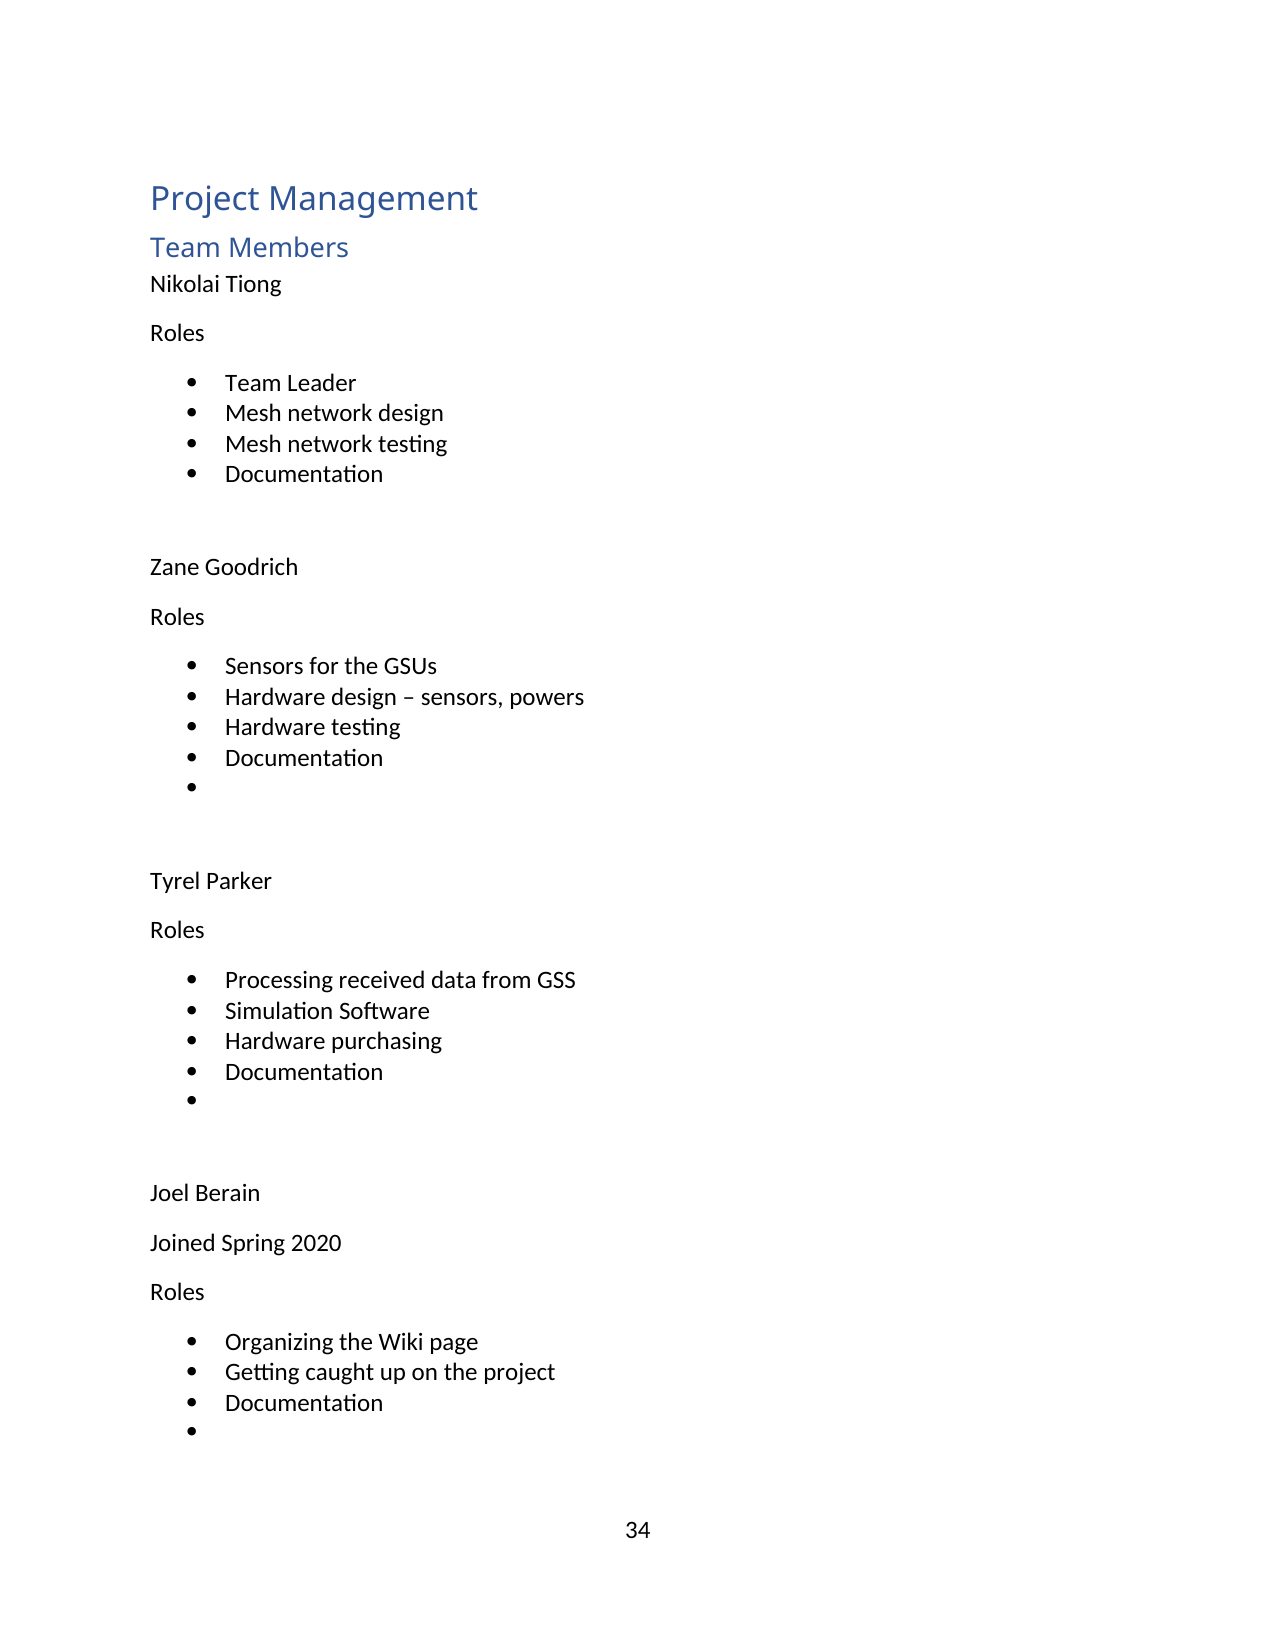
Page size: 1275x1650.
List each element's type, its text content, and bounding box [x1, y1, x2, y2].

list Sensors for the GSUs [187, 650, 1125, 681]
list Getting caught up on the project [187, 1356, 1125, 1387]
list Mesh network testing [187, 428, 1125, 459]
list Mesh network design [187, 398, 1125, 428]
list Processing received data from GSS [187, 964, 1125, 995]
text Roles [150, 1276, 1125, 1307]
text Joined Spring 2020 [150, 1227, 1125, 1257]
text Roles [150, 601, 1125, 631]
list Organizing the Wiki page [187, 1326, 1125, 1356]
list Documentation [187, 1056, 1125, 1086]
subtitle Team Members [150, 228, 1125, 265]
list Hardware testing [187, 711, 1125, 742]
text Tyrel Parker [150, 865, 1125, 896]
text Joel Berain [150, 1177, 1125, 1208]
text Roles [150, 915, 1125, 945]
subtitle Project Management [150, 175, 1125, 220]
list Hardware purchasing [187, 1025, 1125, 1056]
list Documentation [187, 742, 1125, 772]
text Zane Goodrich [150, 551, 1125, 582]
list Documentation [187, 1387, 1125, 1417]
list Simulation Software [187, 995, 1125, 1025]
list Hardware design – sensors, powers [187, 681, 1125, 711]
text Roles [150, 317, 1125, 348]
list Team Leader [187, 367, 1125, 398]
list Documentation [187, 459, 1125, 489]
text Nikolai Tiong [150, 268, 1125, 298]
